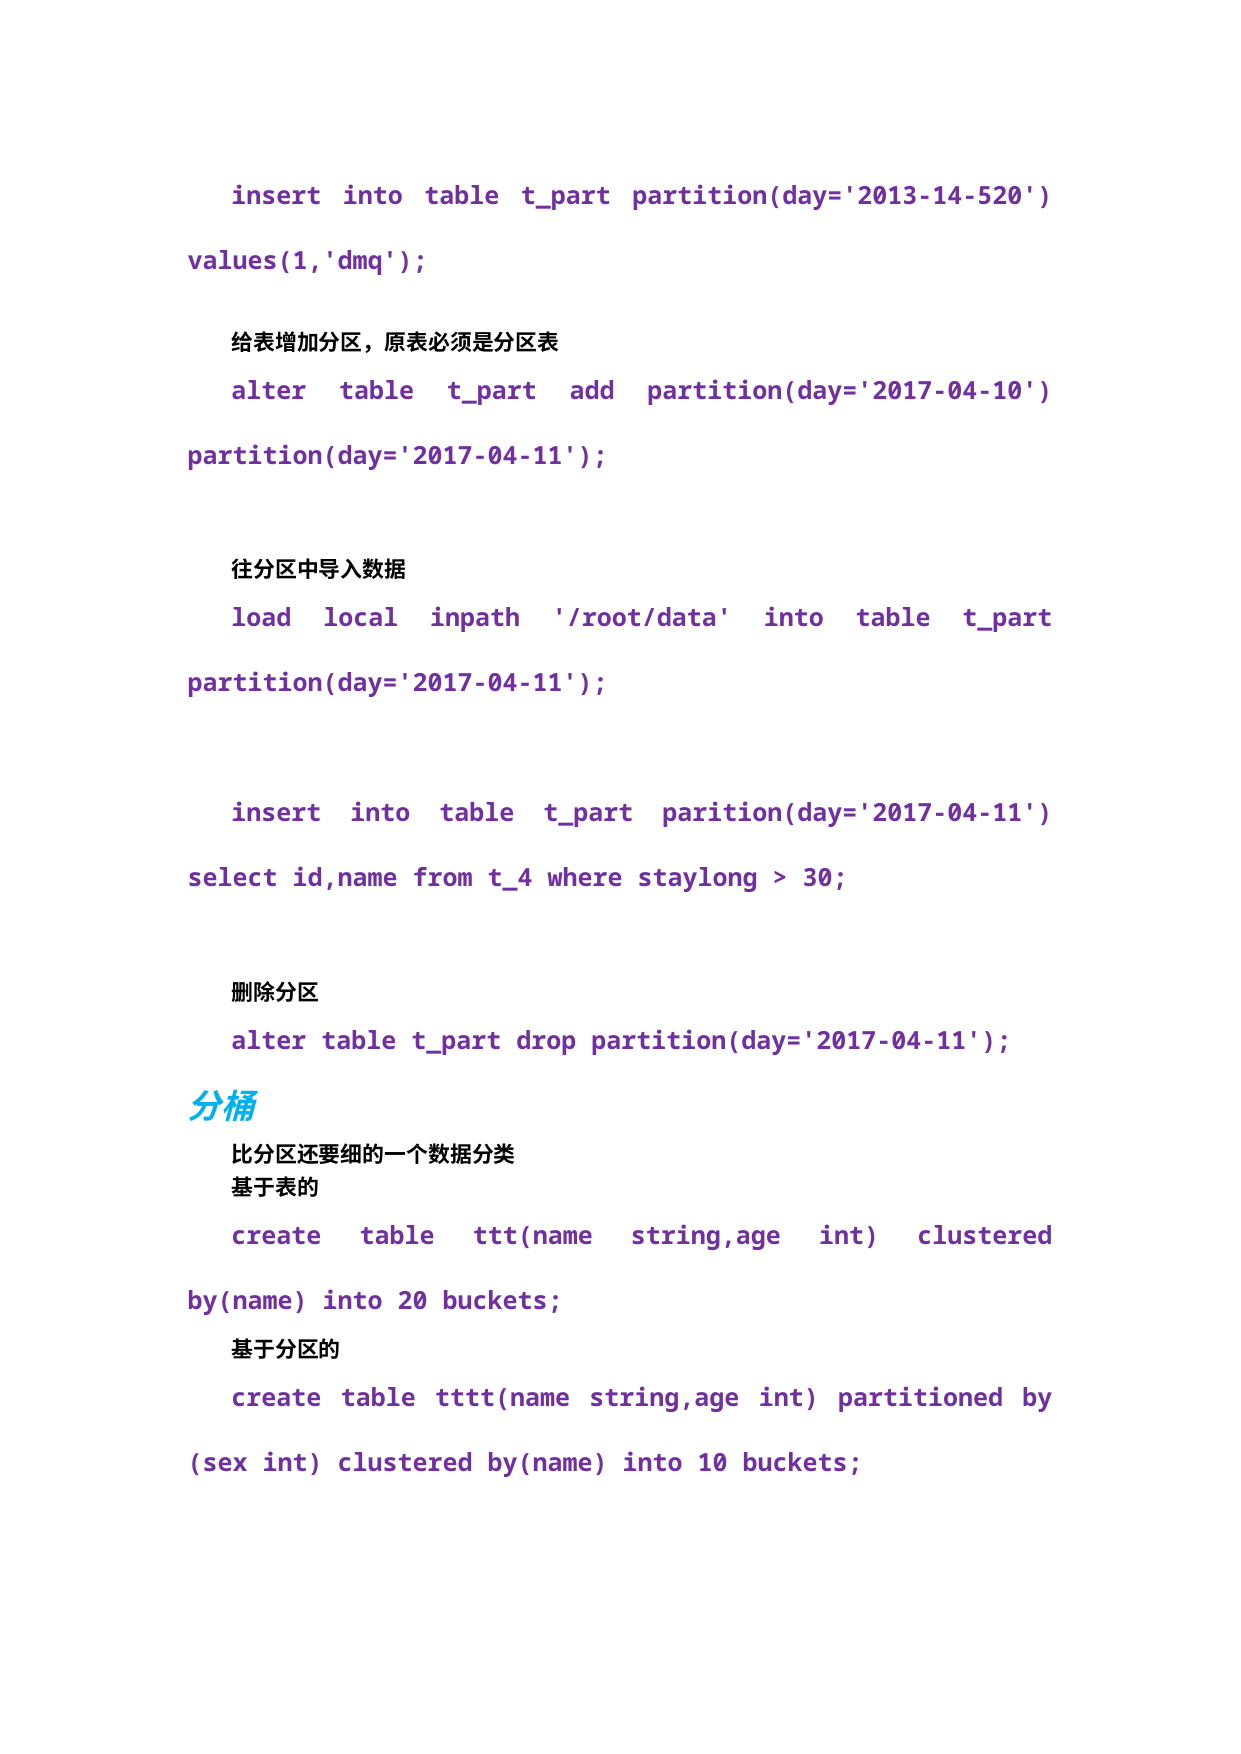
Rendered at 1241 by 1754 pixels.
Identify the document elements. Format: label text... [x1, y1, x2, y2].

text alter table t_part add partition(day='2017-04-10') partition(day='2017-04-11'); [187, 357, 1053, 487]
text 基于表的 [187, 1169, 1053, 1202]
text insert into table t_part partition(day='2013-14-520') values(1,'dmq'); [187, 162, 1053, 292]
text 给表增加分区，原表必须是分区表 [187, 324, 1053, 357]
text insert into table t_part parition(day='2017-04-11') select id,name from t_4 where staylong > 30; [187, 779, 1053, 909]
text 删除分区 [187, 974, 1053, 1007]
text 分桶 [187, 1072, 1053, 1137]
text alter table t_part drop partition(day='2017-04-11'); [187, 1007, 1053, 1072]
text load local inpath '/root/data' into table t_part partition(day='2017-04-11'); [187, 584, 1053, 714]
text create table tttt(name string,age int) partitioned by (sex int) clustered by(name) into 10 buckets; [187, 1364, 1053, 1494]
text 基于分区的 [187, 1332, 1053, 1364]
text create table ttt(name string,age int) clustered by(name) into 20 buckets; [187, 1202, 1053, 1332]
text 往分区中导入数据 [187, 552, 1053, 584]
text 比分区还要细的一个数据分类 [187, 1137, 1053, 1169]
